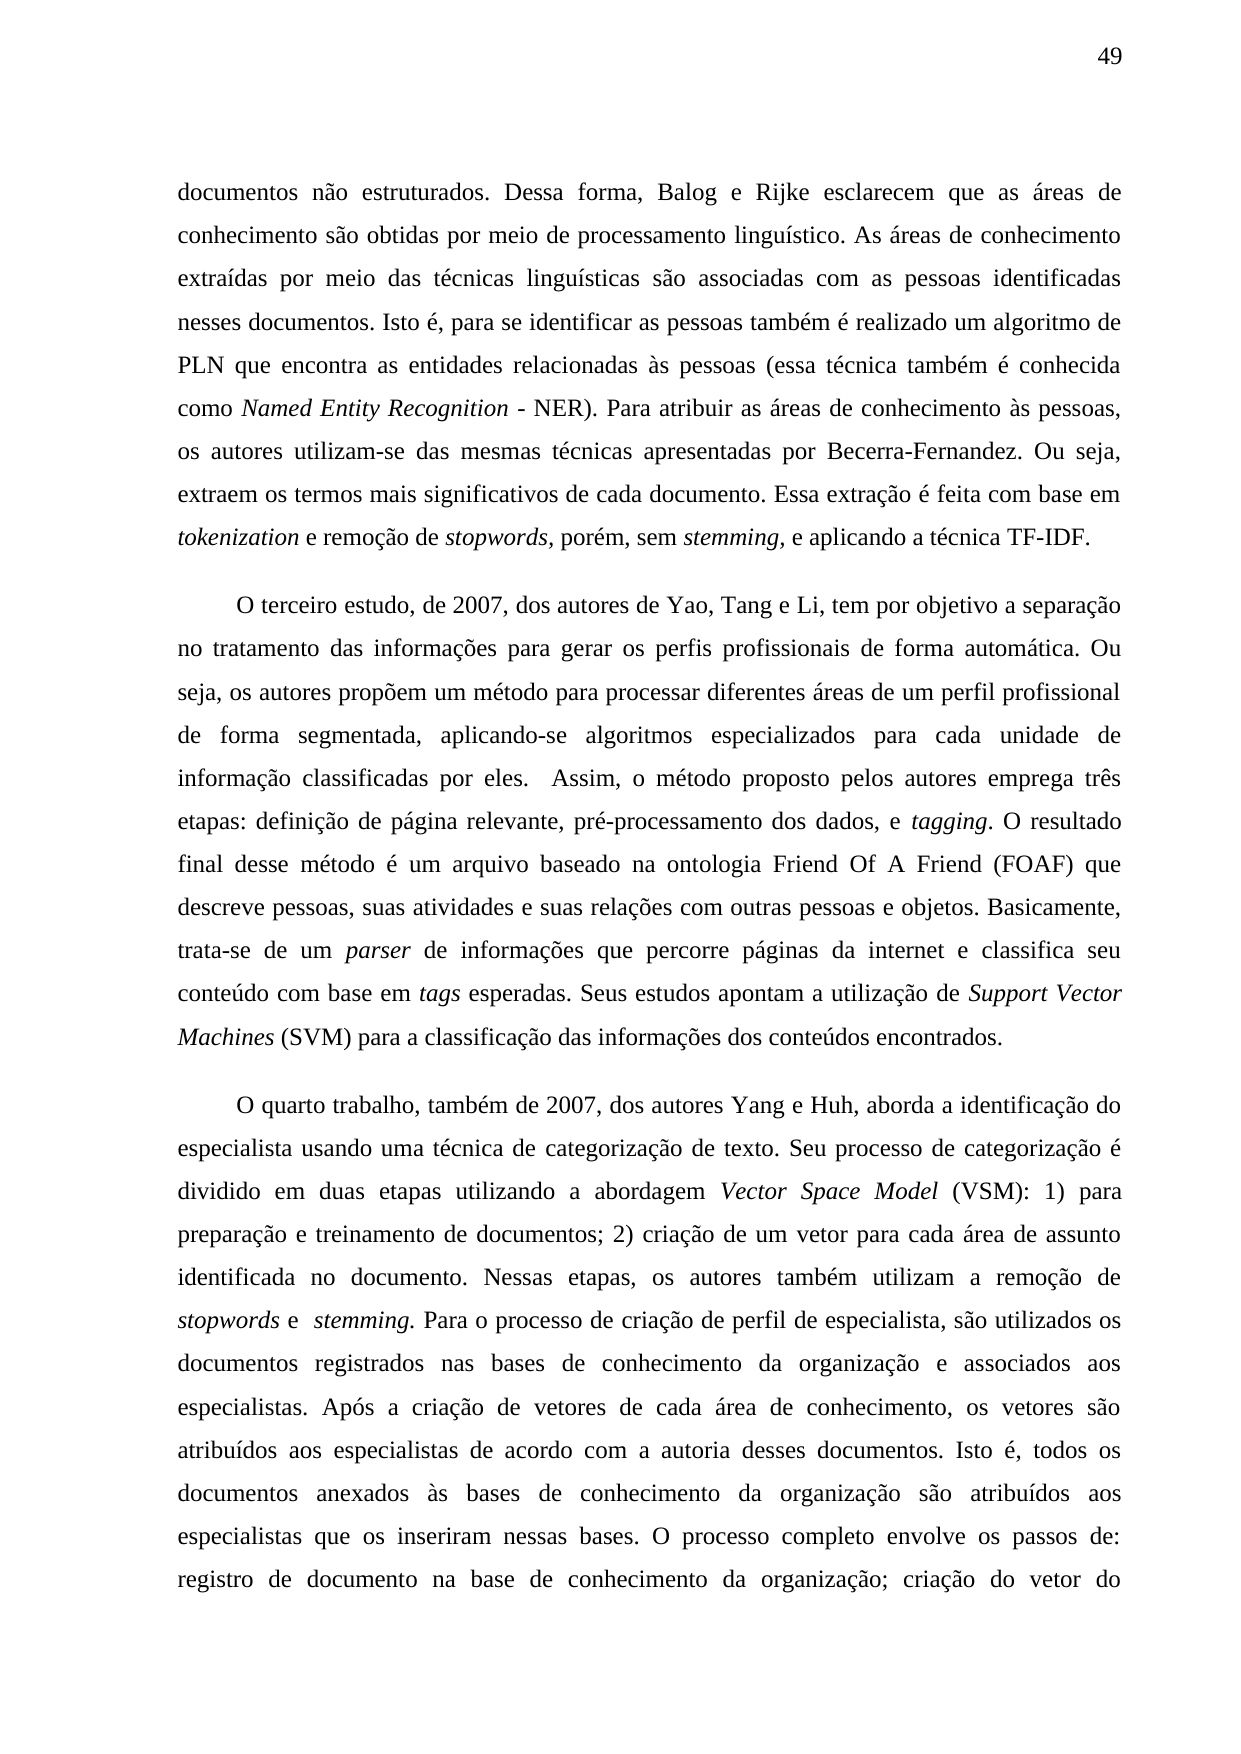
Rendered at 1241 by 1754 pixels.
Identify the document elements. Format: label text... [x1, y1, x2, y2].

text O terceiro estudo, de 2007, dos autores de Yao, Tang e Li, tem por objetivo a separação no tratamento das informações para gerar os perfis profissionais de forma automática. Ou seja, os autores propõem um método para processar diferentes áreas de um perfil profissional de forma segmentada, aplicando-se algoritmos especializados para cada unidade de informação classificadas por eles. Assim, o método proposto pelos autores emprega três etapas: definição de página relevante, pré-processamento dos dados, e tagging. O resultado final desse método é um arquivo baseado na ontologia Friend Of A Friend (FOAF) que descreve pessoas, suas atividades e suas relações com outras pessoas e objetos. Basicamente, trata-se de um parser de informações que percorre páginas da internet e classifica seu conteúdo com base em tags esperadas. Seus estudos apontam a utilização de Support Vector Machines (SVM) para a classificação das informações dos conteúdos encontrados. [177, 590, 1122, 1050]
